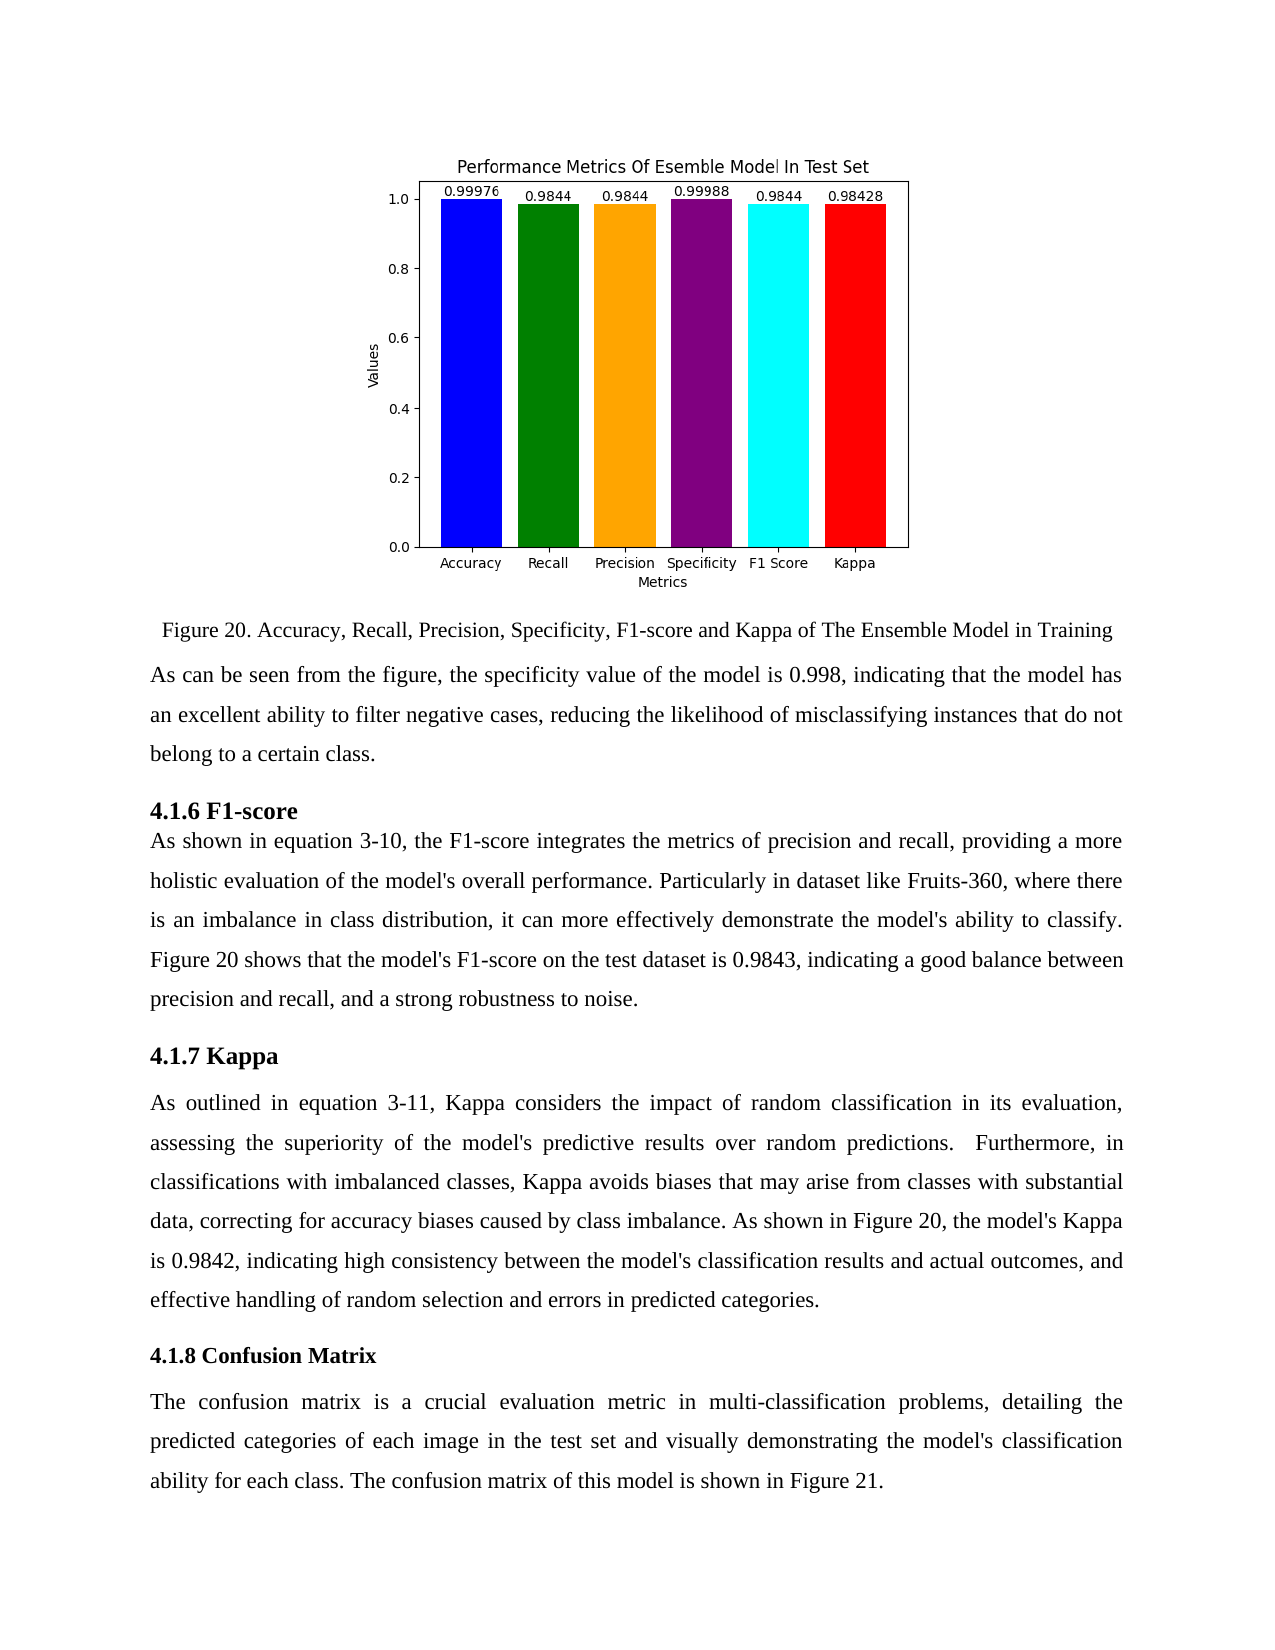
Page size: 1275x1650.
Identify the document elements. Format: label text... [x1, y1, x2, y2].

text 4.1.7 Kappa [150, 1041, 1125, 1070]
text 4.1.8 Confusion Matrix [150, 1343, 1125, 1369]
picture [358, 150, 917, 599]
text As outlined in equation 3-11, Kappa considers the impact of random classification in its evaluation, assessing the superiority of the model's predictive results over random predictions. Furthermore, in classifications with imbalanced classes, Kappa avoids biases that may arise from classes with substantial data, correcting for accuracy biases caused by class imbalance. As shown in Figure 20, the model's Kappa is 0.9842, indicating high consistency between the model's classification results and actual outcomes, and effective handling of random selection and errors in predicted categories. [150, 1089, 1125, 1313]
text As can be seen from the figure, the specificity value of the model is 0.998, indicating that the model has an excellent ability to filter negative cases, reducing the likelihood of misclassifying instances that do not belong to a certain class. [150, 661, 1125, 766]
text As shown in equation 3-10, the F1-score integrates the metrics of precision and recall, providing a more holistic evaluation of the model's overall performance. Particularly in dataset like Fruits-360, where there is an imbalance in class distribution, it can more effectively demonstrate the model's ability to classify. Figure 20 shows that the model's F1-score on the test dataset is 0.9843, indicating a good balance between precision and recall, and a strong robustness to noise. [150, 827, 1125, 1012]
text The confusion matrix is a crucial evaluation metric in multi-classification problems, detailing the predicted categories of each image in the test set and visually demonstrating the model's classification ability for each class. The confusion matrix of this model is shown in Figure 21. [150, 1388, 1125, 1493]
text 4.1.6 F1-score [150, 796, 1125, 825]
text Figure 20. Accuracy, Recall, Precision, Specificity, F1-score and Kappa of The Ensemble Model in Training [150, 617, 1125, 642]
